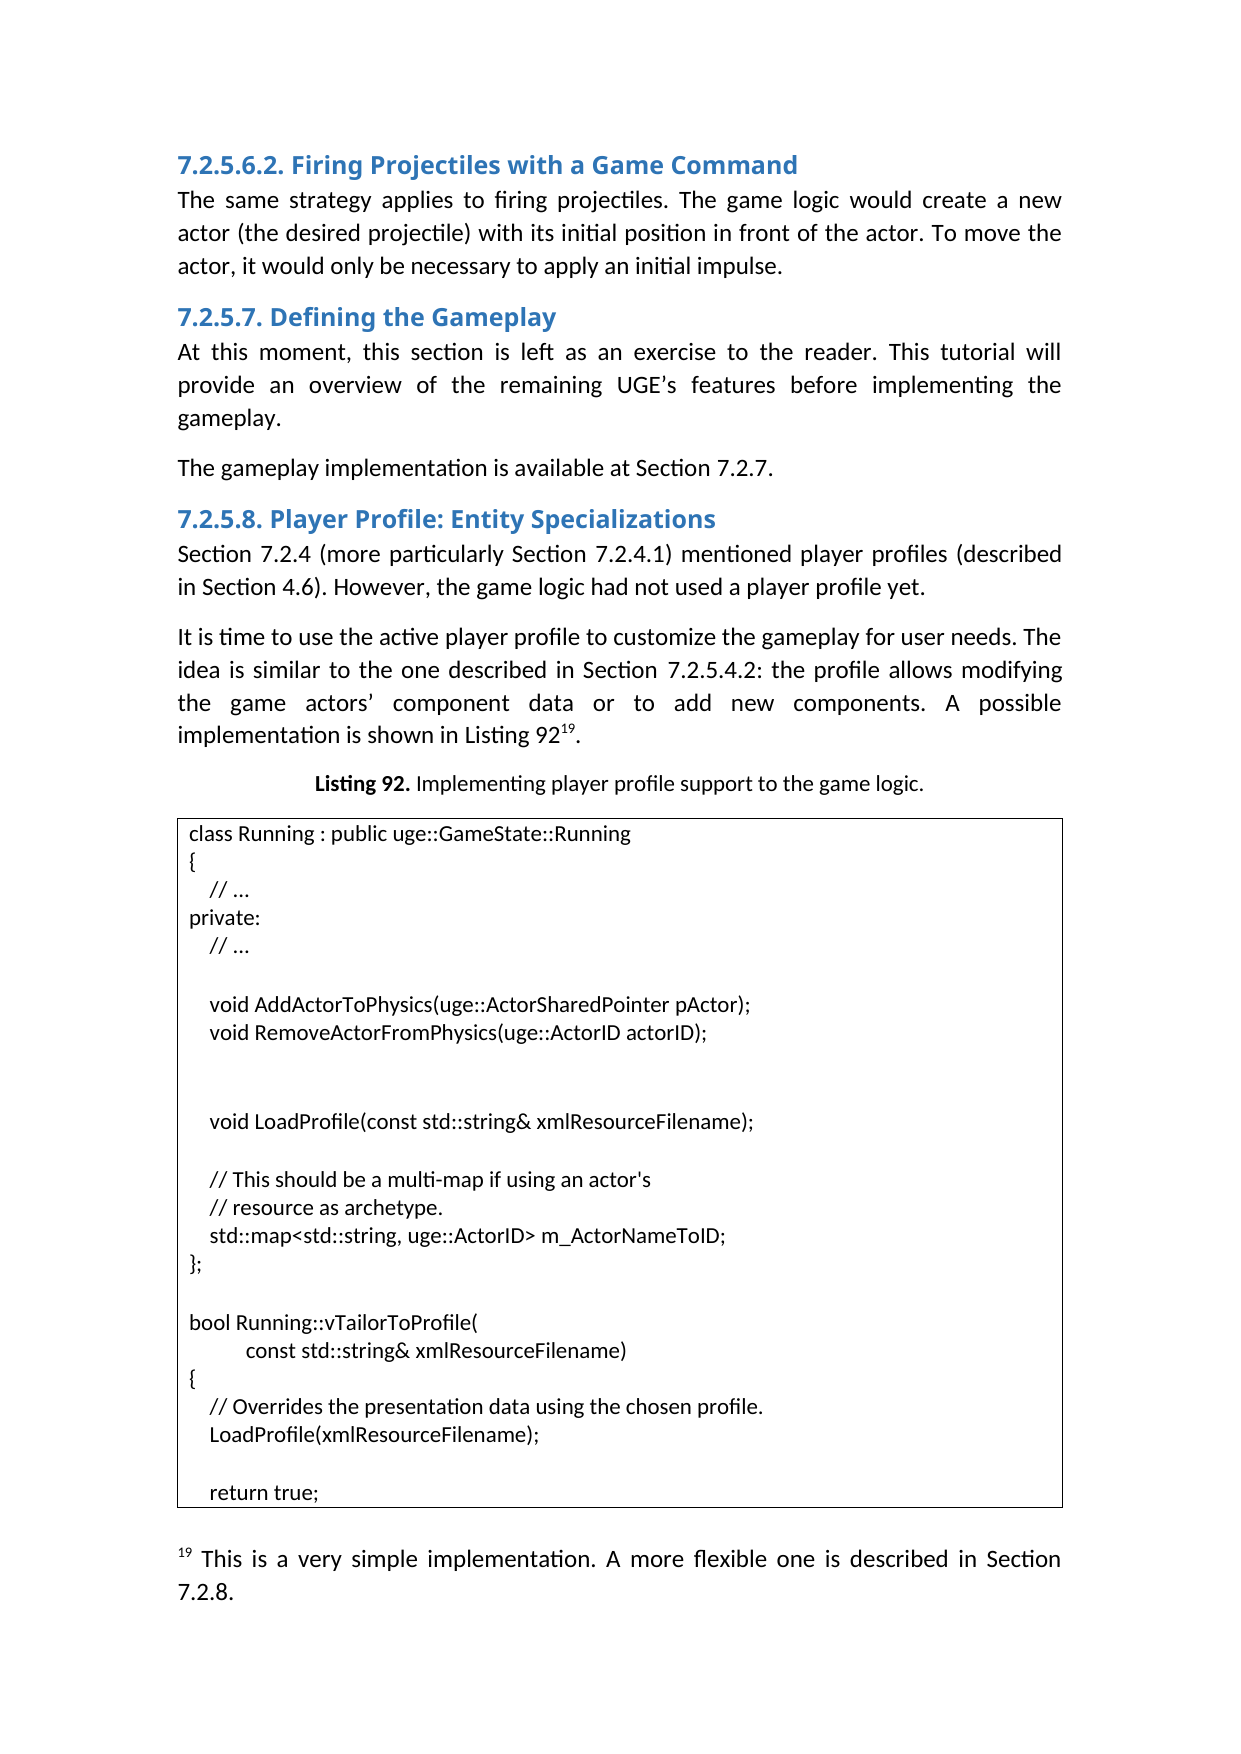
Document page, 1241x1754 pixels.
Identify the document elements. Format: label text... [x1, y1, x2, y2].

text The same strategy applies to firing projectiles. The game logic would create a new actor (the desired projectile) with its initial position in front of the actor. To move the actor, it would only be necessary to apply an initial impulse. [177, 184, 1063, 281]
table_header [178, 819, 1062, 1507]
subtitle Player Profile: Entity Specializations [177, 502, 1063, 536]
text It is time to use the active player profile to customize the gameplay for user needs. The idea is similar to the one described in Section 7.2.5.4.2: the profile allows modifying the game actors’ component data or to add new components. A possible implementation is shown in Listing 92. [177, 621, 1063, 750]
text Section 7.2.4 (more particularly Section 7.2.4.1) mentioned player profiles (described in Section 4.6). However, the game logic had not used a player profile yet. [177, 538, 1063, 602]
text Listing 92. Implementing player profile support to the game logic. [177, 769, 1063, 797]
text The gameplay implementation is available at Section 7.2.7. [177, 452, 1063, 482]
subtitle Firing Projectiles with a Game Command [177, 148, 1063, 182]
text At this moment, this section is left as an exercise to the reader. This tutorial will provide an overview of the remaining UGE’s features before implementing the gameplay. [177, 337, 1063, 433]
subtitle Defining the Gameplay [177, 300, 1063, 334]
